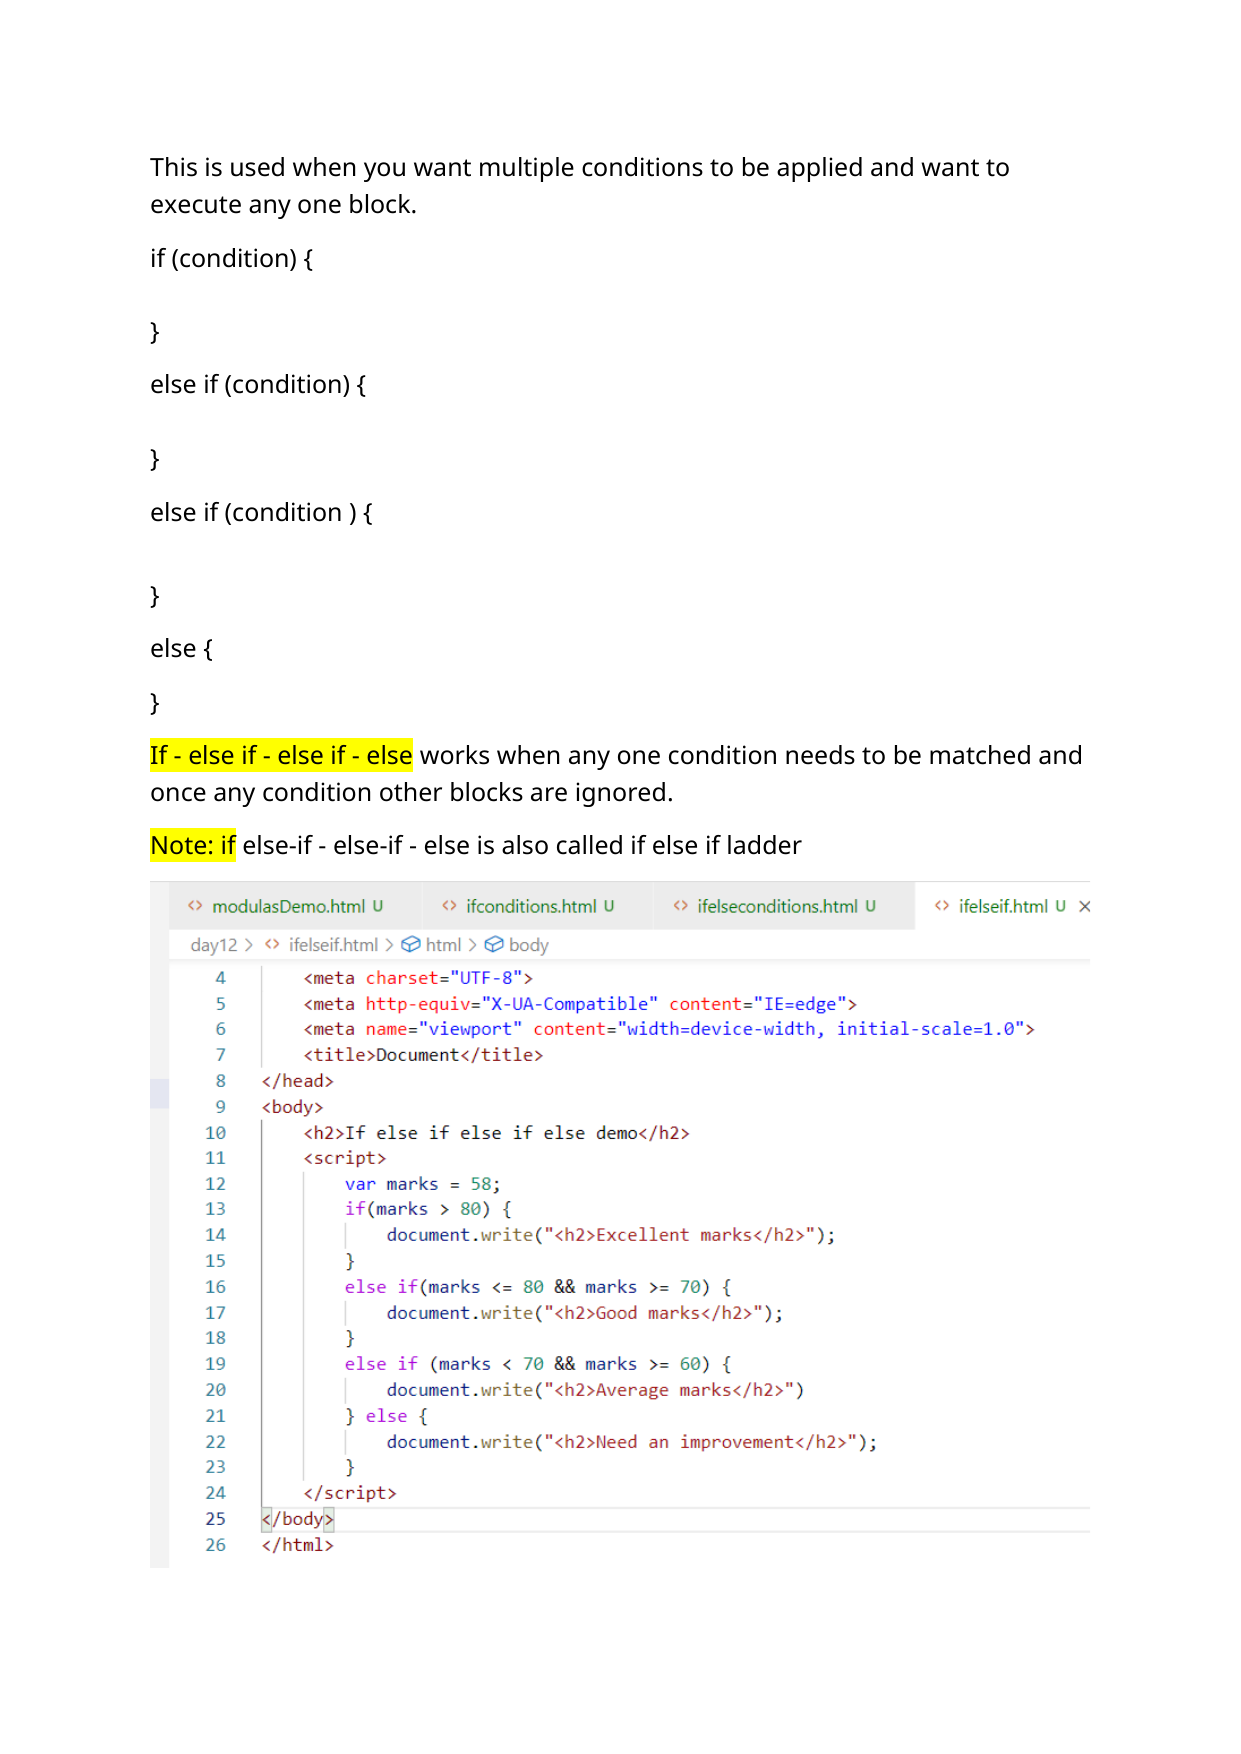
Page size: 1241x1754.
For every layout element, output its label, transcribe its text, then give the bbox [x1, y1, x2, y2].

text if (condition) { } [150, 240, 1090, 348]
text } [150, 684, 1090, 718]
text else if (condition) { } [150, 367, 1090, 475]
text } [150, 577, 1090, 611]
text else if (condition ) { [150, 494, 1090, 558]
text else { [150, 631, 1090, 665]
picture [150, 881, 1091, 1568]
text If - else if - else if - else works when any one condition needs to be matched and once any condition other blocks are ignored. [150, 738, 1090, 808]
text This is used when you want multiple conditions to be applied and want to execute any one block. [150, 150, 1090, 221]
text Note: if else-if - else-if - else is also called if else if ladder [236, 828, 1090, 862]
